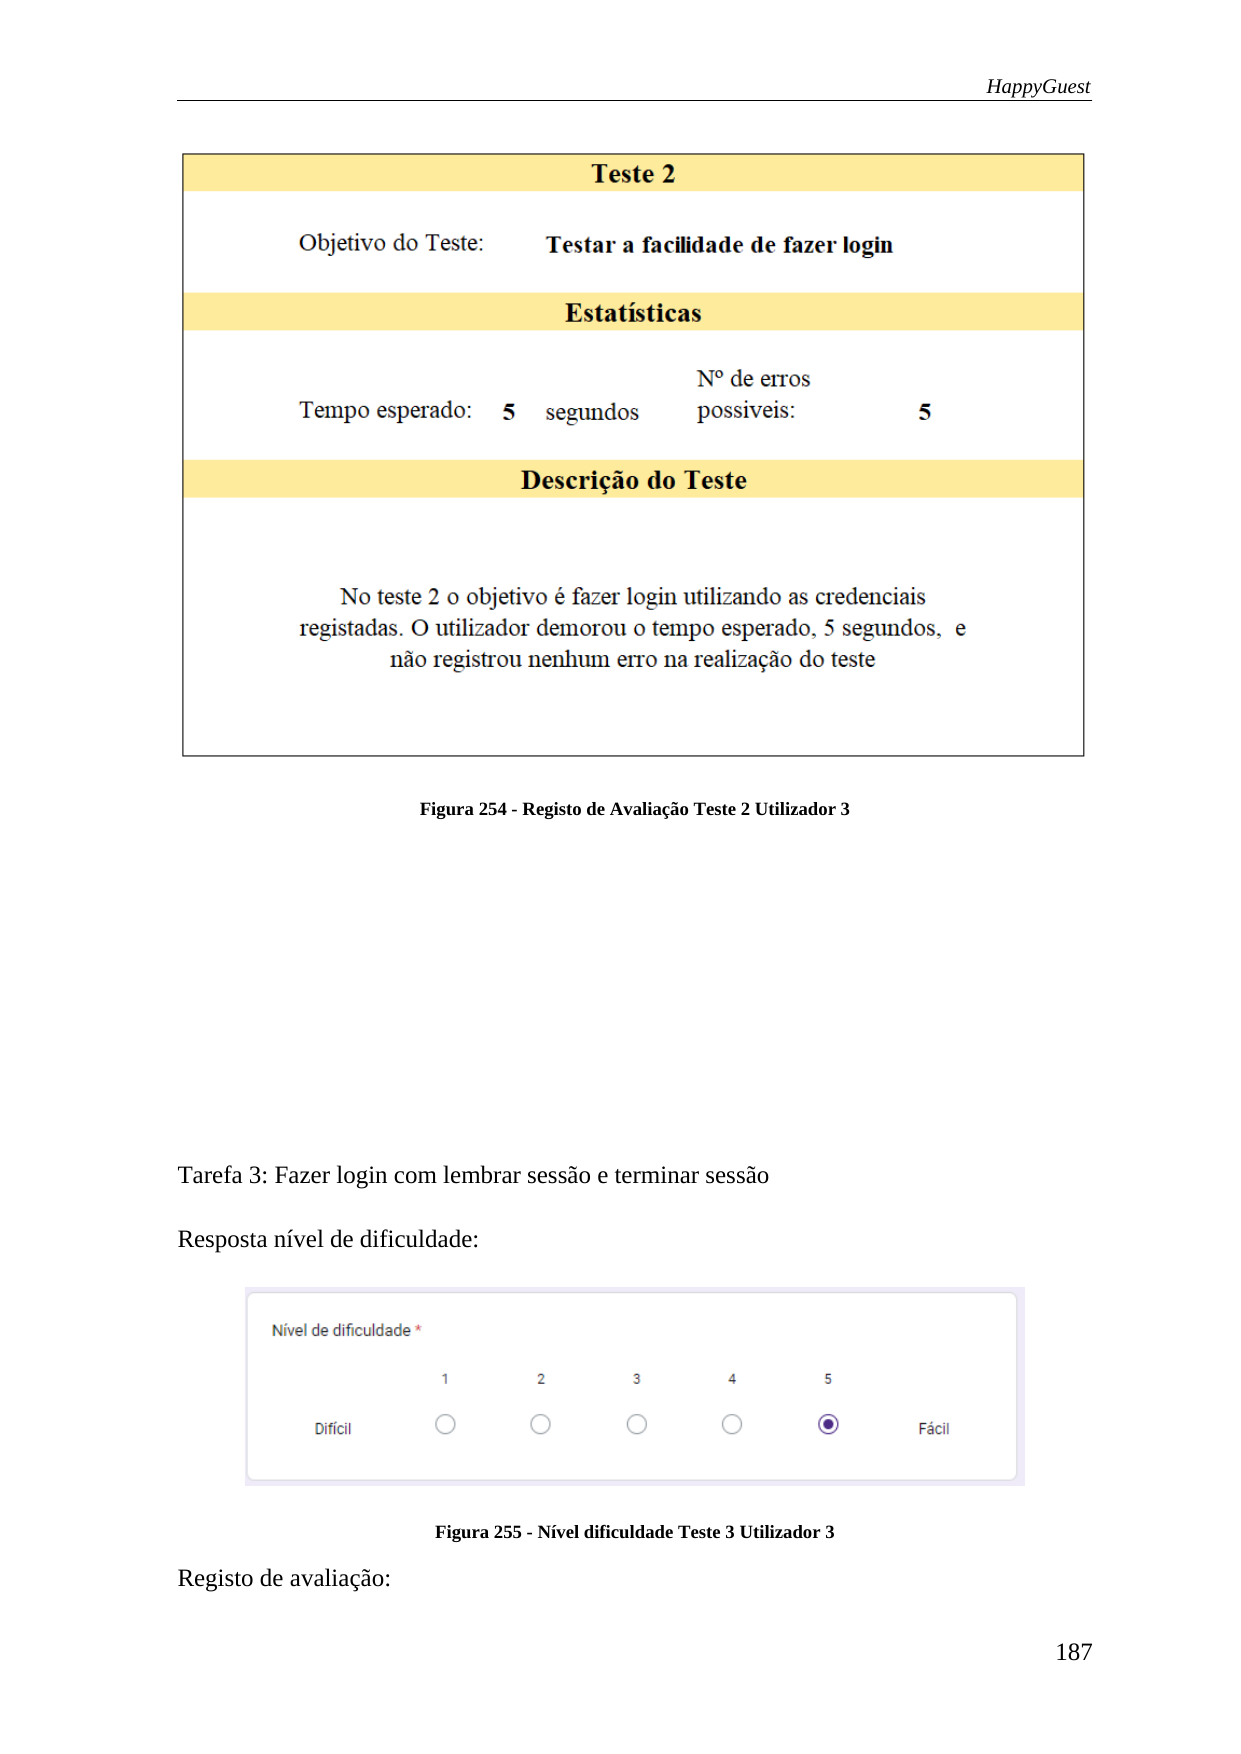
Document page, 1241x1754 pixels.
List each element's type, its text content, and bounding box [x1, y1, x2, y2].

text Figura 255 - Nível dificuldade Teste 3 Utilizador 3 [177, 1521, 1092, 1542]
text Tarefa 3: Fazer login com lembrar sessão e terminar sessão [177, 1160, 1092, 1189]
text Resposta nível de dificuldade: [177, 1224, 1092, 1253]
picture [244, 1287, 1025, 1486]
text Figura 254 - Registo de Avaliação Teste 2 Utilizador 3 [177, 798, 1092, 819]
text Registo de avaliação: [177, 1563, 1092, 1592]
picture [177, 147, 1093, 763]
